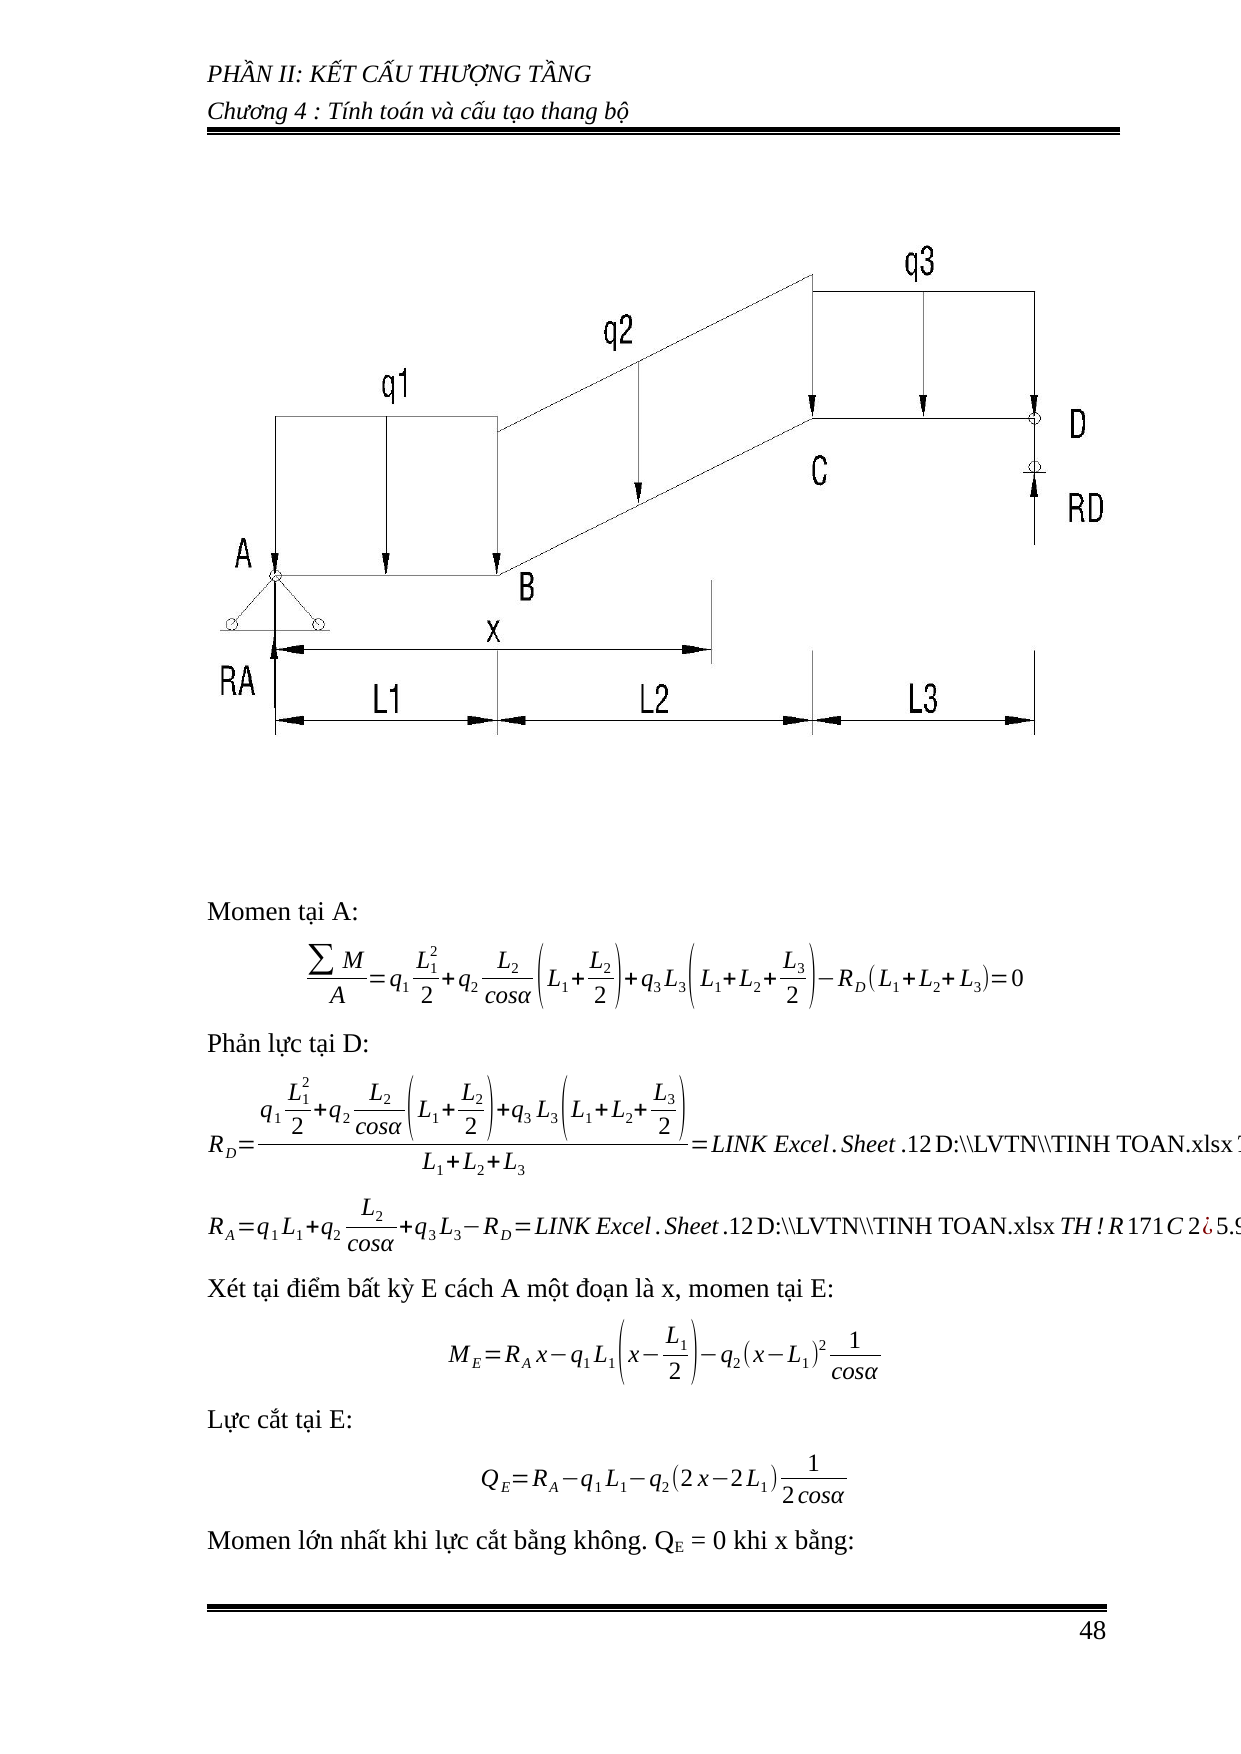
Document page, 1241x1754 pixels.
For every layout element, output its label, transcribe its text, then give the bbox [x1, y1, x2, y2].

text Momen lớn nhất khi lực cắt bằng không. QE = 0 khi x bằng: [207, 1524, 1122, 1556]
text Momen tại A: [207, 895, 1122, 927]
text Phản lực tại D: [207, 1027, 1122, 1058]
picture [206, 147, 1122, 880]
text Xét tại điểm bất kỳ E cách A một đoạn là x, momen tại E: [207, 1272, 1122, 1303]
text Lực cắt tại E: [207, 1403, 1122, 1434]
